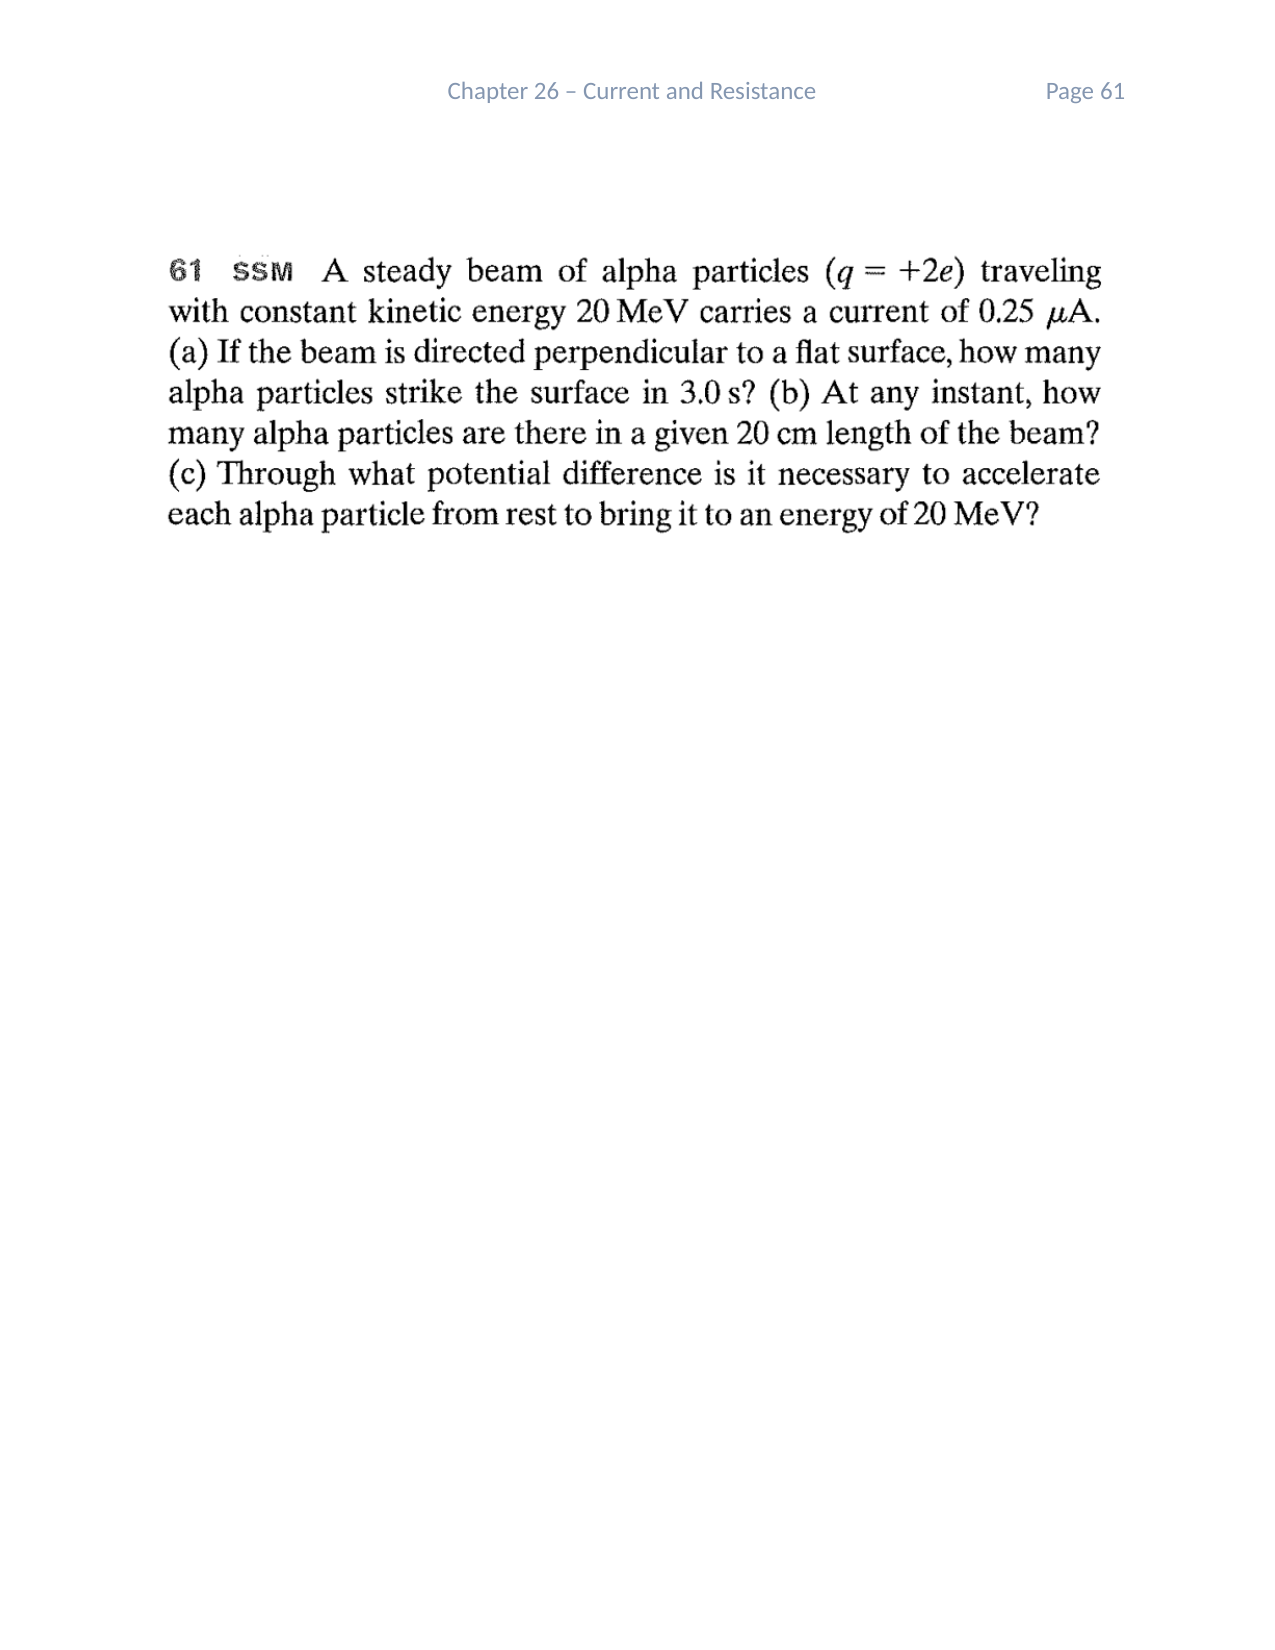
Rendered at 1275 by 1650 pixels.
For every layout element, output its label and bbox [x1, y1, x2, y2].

picture [150, 243, 1125, 540]
